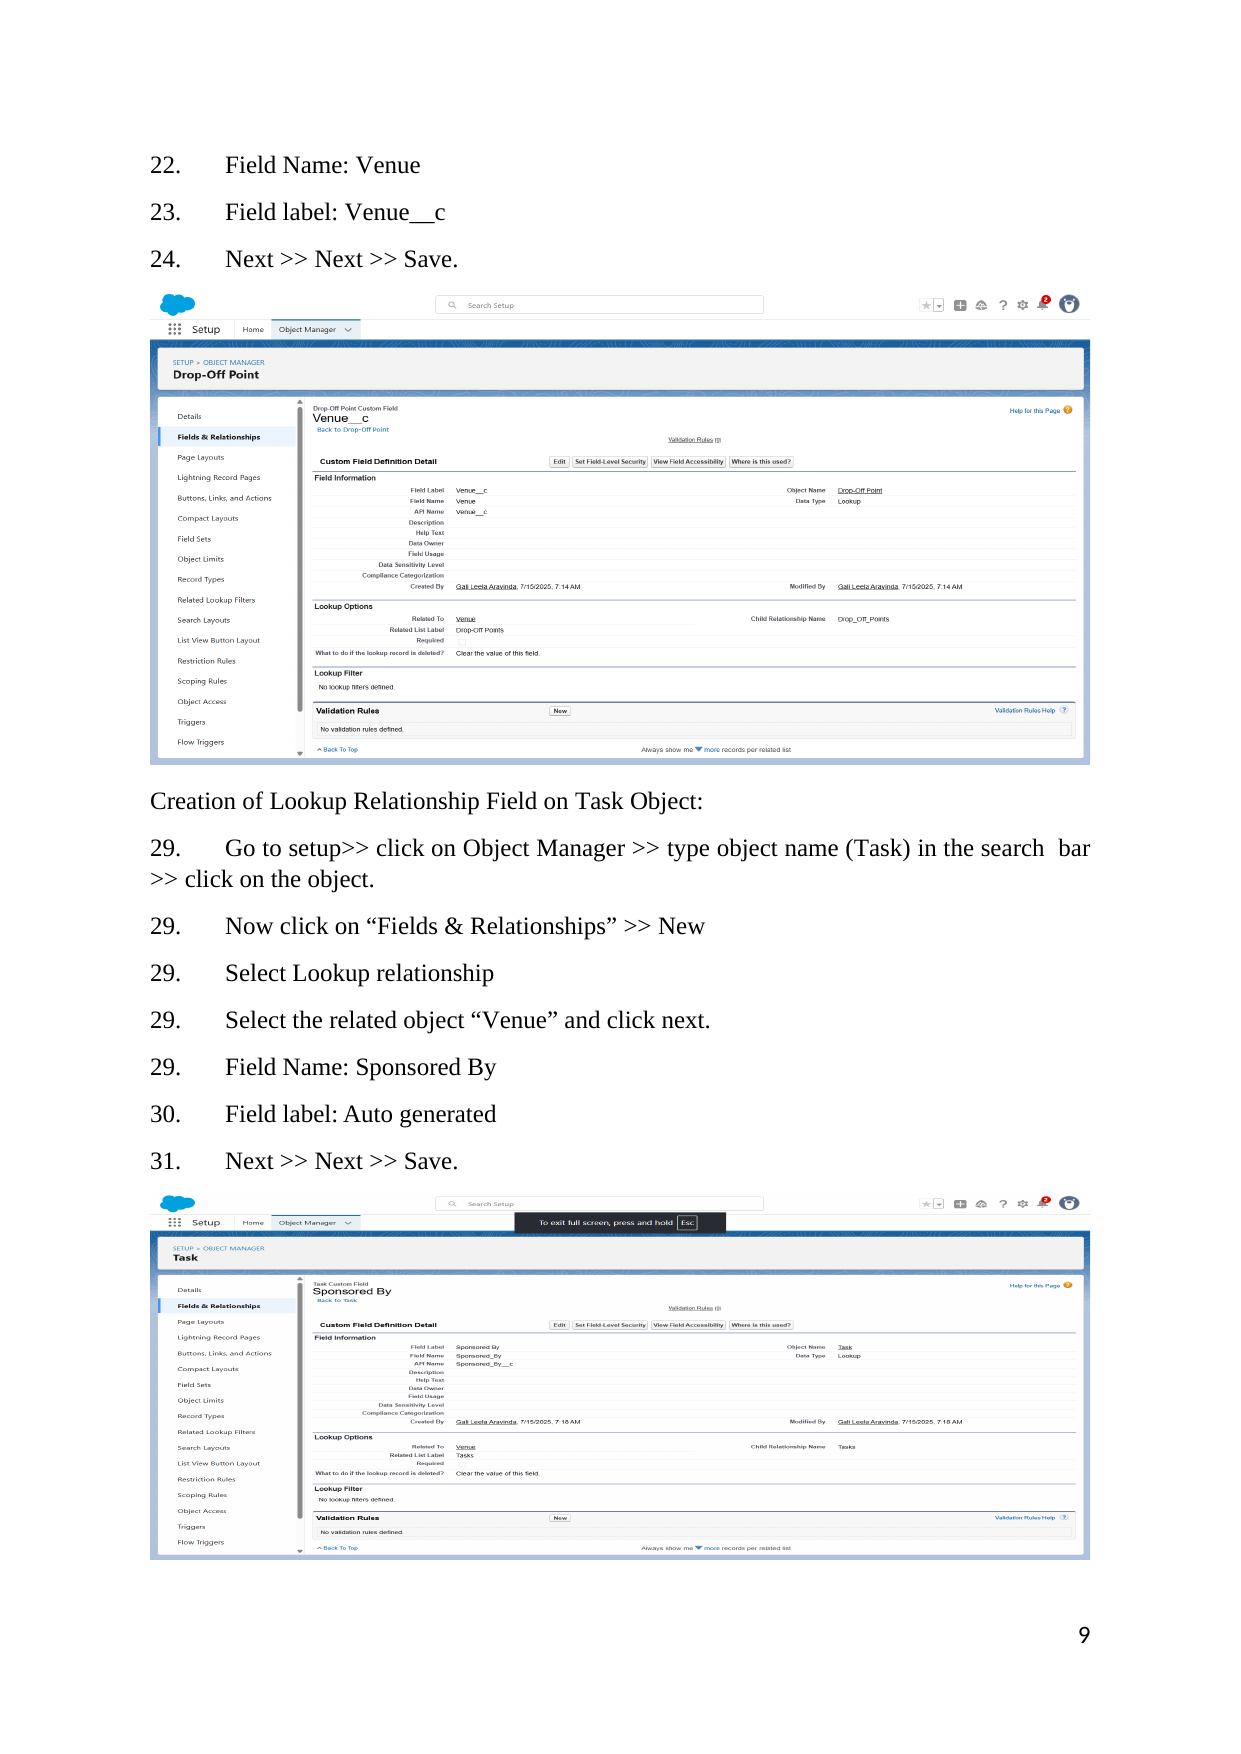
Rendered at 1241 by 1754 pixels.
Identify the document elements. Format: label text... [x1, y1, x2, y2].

list Now click on “Fields & Relationships” >> New [150, 911, 1090, 939]
picture [150, 291, 1091, 765]
picture [150, 1193, 1091, 1560]
list Field Name: Venue [150, 150, 1090, 179]
list Field label: Venue__c [150, 197, 1090, 226]
text Creation of Lookup Relationship Field on Task Object: [150, 786, 1090, 815]
list Select the related object “Venue” and click next. [150, 1005, 1090, 1034]
list Field label: Auto generated [150, 1099, 1090, 1128]
list Go to setup>> click on Object Manager >> type object name (Task) in the search bar >> click on the object. [150, 833, 1090, 892]
list Field Name: Sponsored By [150, 1052, 1090, 1081]
list Select Lookup relationship [150, 958, 1090, 987]
list Next >> Next >> Save. [150, 1146, 1090, 1175]
list Next >> Next >> Save. [150, 244, 1090, 273]
